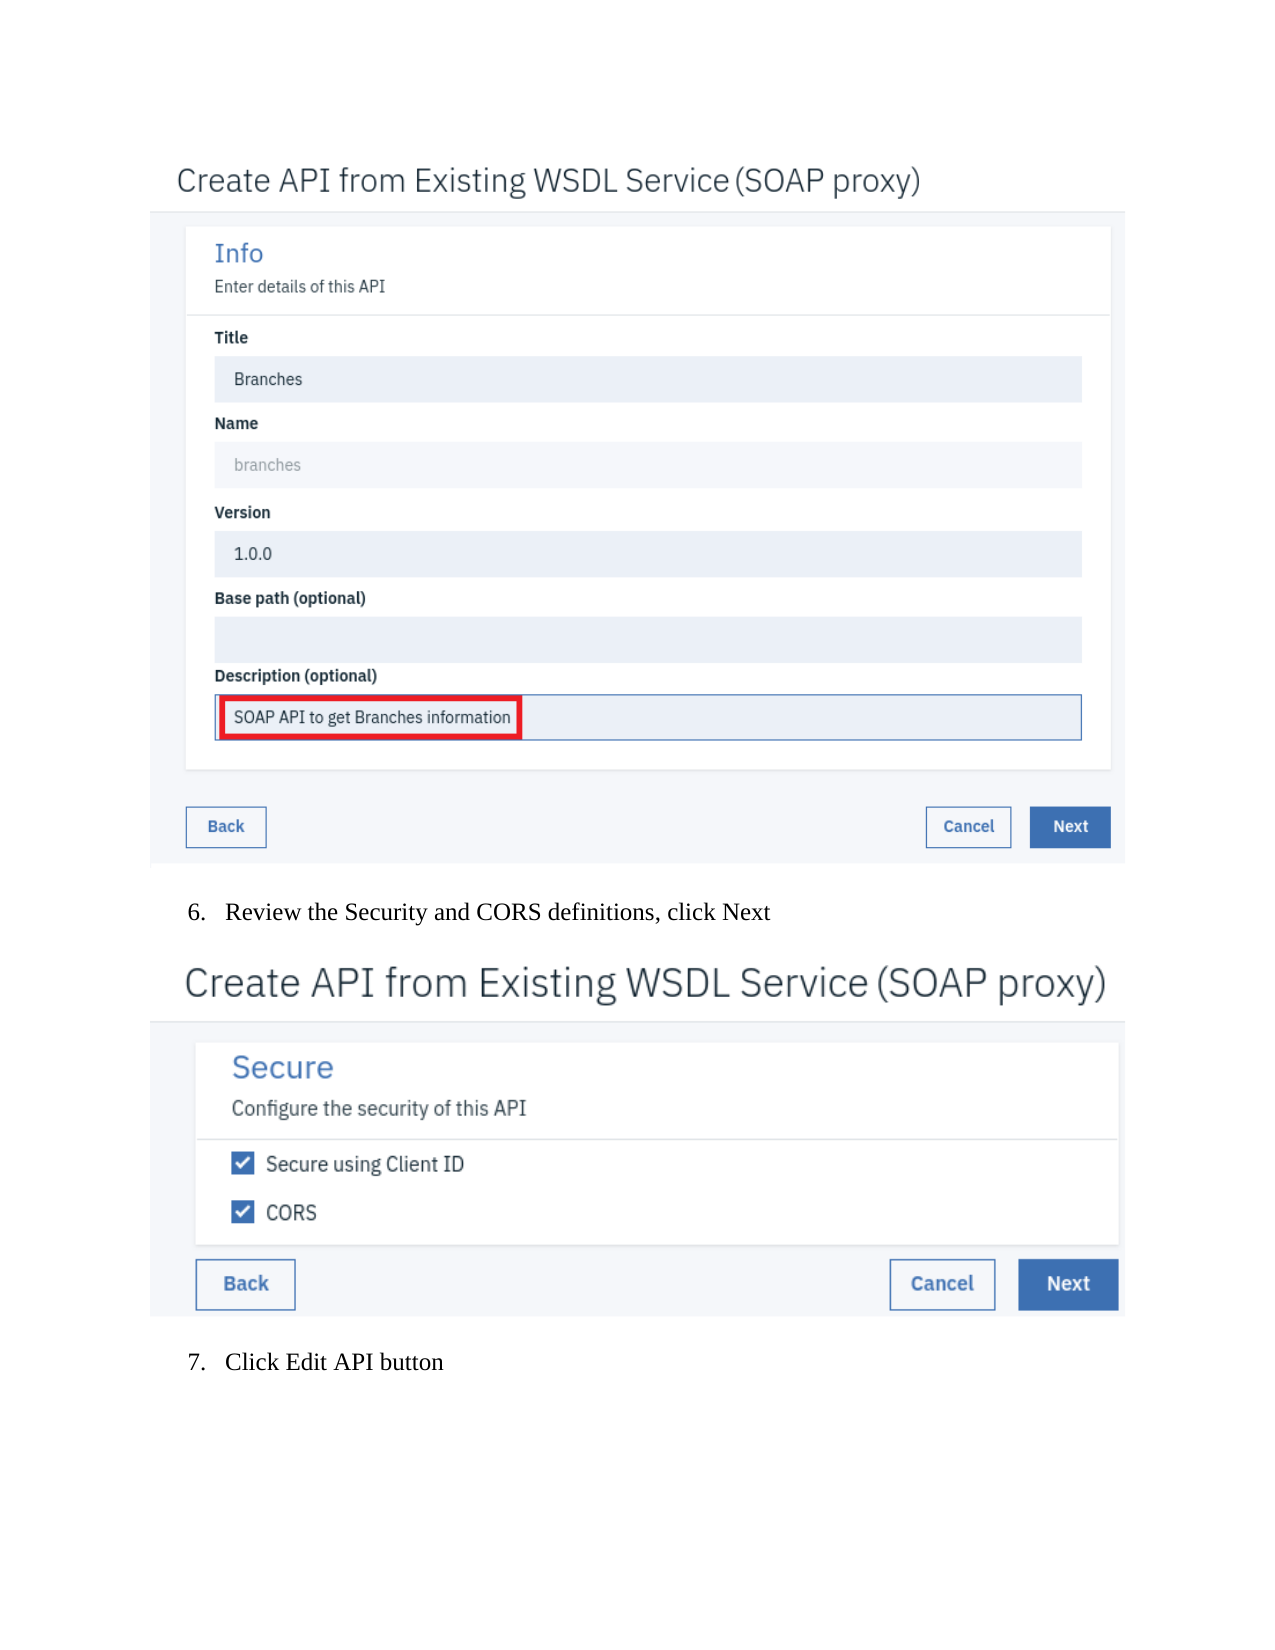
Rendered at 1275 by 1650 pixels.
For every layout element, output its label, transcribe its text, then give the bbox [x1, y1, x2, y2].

picture [150, 954, 1125, 1318]
list Click Edit API button [187, 1347, 1125, 1375]
picture [150, 150, 1125, 868]
list Review the Security and CORS definitions, click Next [187, 897, 1125, 925]
